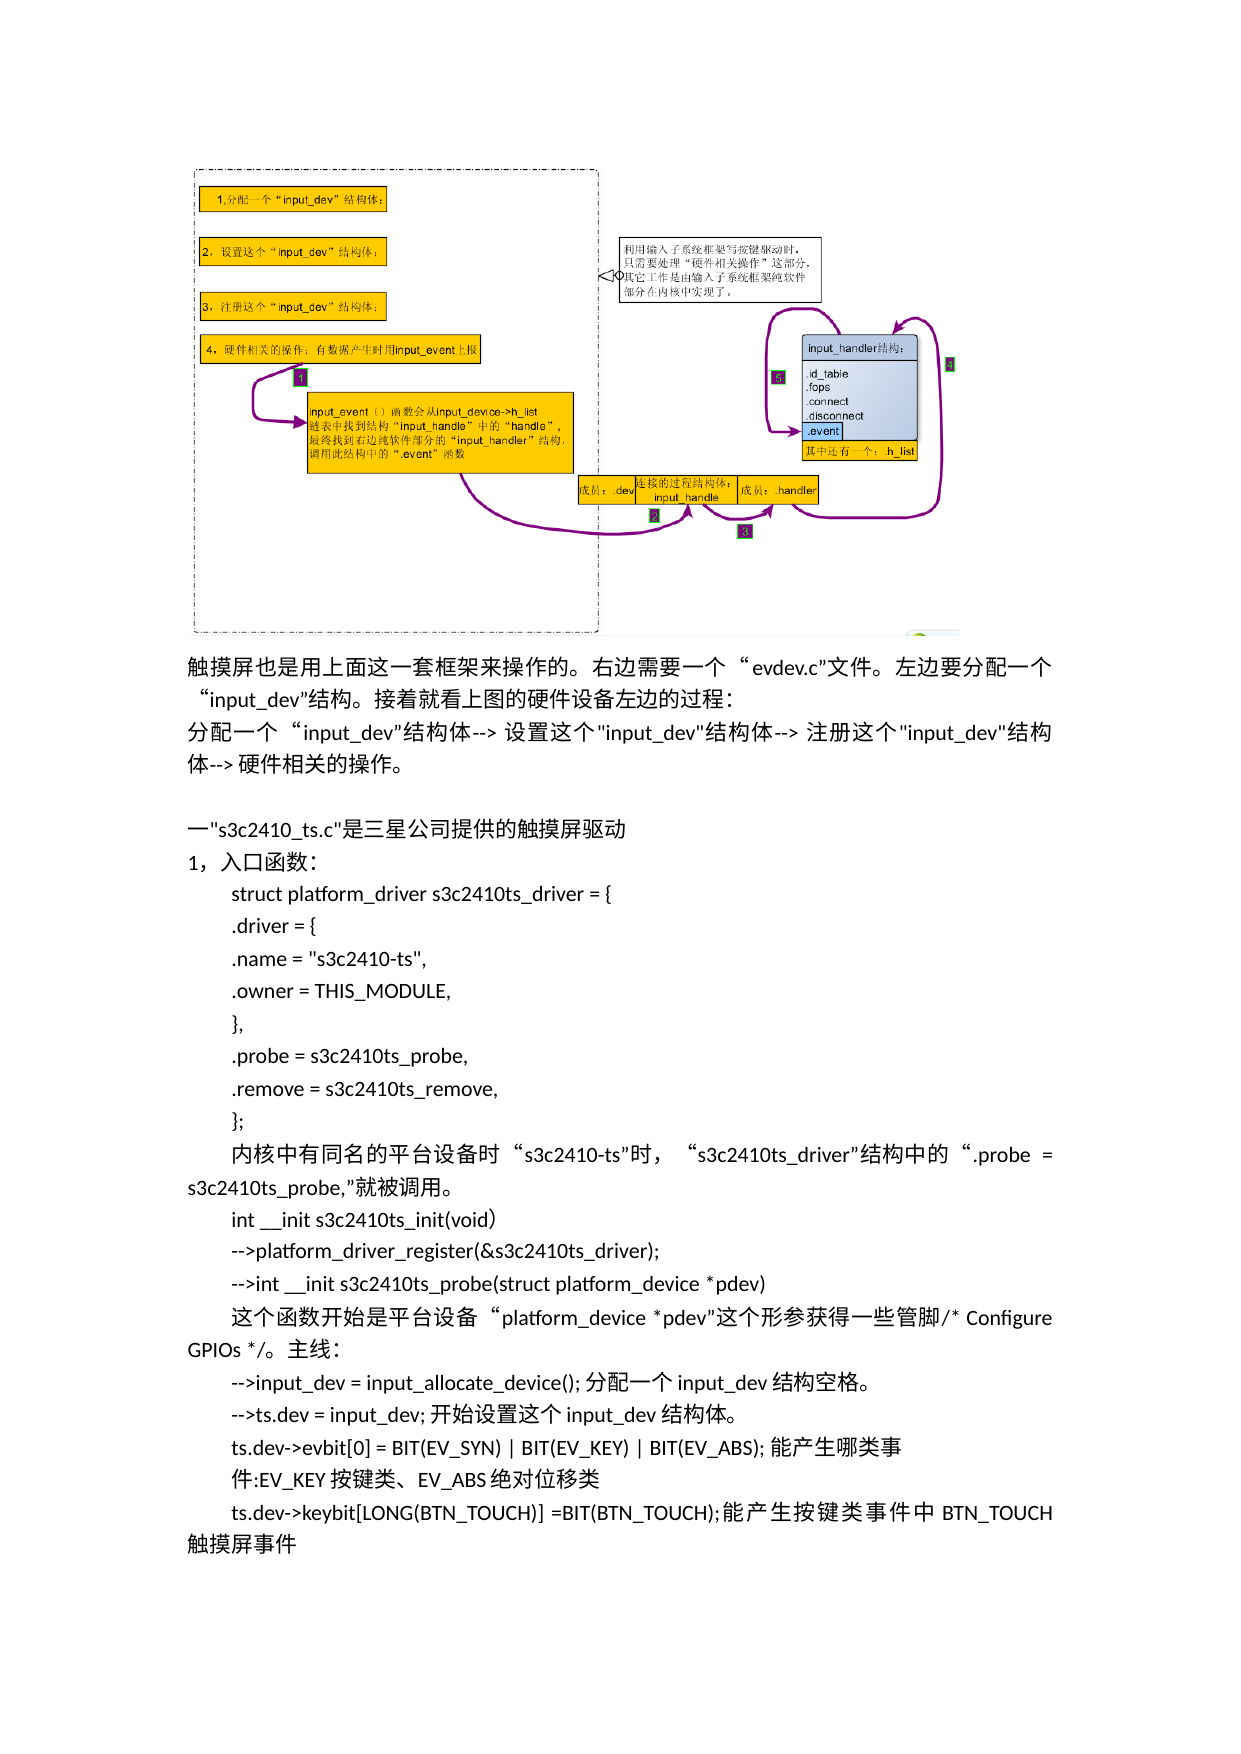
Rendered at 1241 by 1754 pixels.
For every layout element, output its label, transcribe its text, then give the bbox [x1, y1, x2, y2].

text 内核中有同名的平台设备时“s3c2410-ts”时，“s3c2410ts_driver”结构中的“.probe = s3c2410ts_probe,”就被调用。 [187, 1137, 1053, 1202]
text 触摸屏也是用上面这一套框架来操作的。右边需要一个“evdev.c”文件。左边要分配一个“input_dev”结构。接着就看上图的硬件设备左边的过程： [187, 649, 1053, 714]
text .name = "s3c2410-ts", [187, 942, 1053, 974]
text 1，入口函数： [187, 844, 1053, 877]
text 件:EV_KEY按键类、EV_ABS绝对位移类 [187, 1462, 1053, 1494]
text }, [187, 1007, 1053, 1039]
text int __init s3c2410ts_init(void） [187, 1202, 1053, 1234]
text -->int __init s3c2410ts_probe(struct platform_device *pdev) [187, 1267, 1053, 1299]
text 分配一个“input_dev”结构体--> 设置这个"input_dev"结构体--> 注册这个"input_dev"结构体--> 硬件相关的操作。 [187, 714, 1053, 779]
text struct platform_driver s3c2410ts_driver = { [187, 877, 1053, 909]
text ts.dev->evbit[0] = BIT(EV_SYN) | BIT(EV_KEY) | BIT(EV_ABS); 能产生哪类事 [187, 1429, 1053, 1462]
text ts.dev->keybit[LONG(BTN_TOUCH)] =BIT(BTN_TOUCH);能产生按键类事件中BTN_TOUCH 触摸屏事件 [187, 1494, 1053, 1559]
text -->input_dev = input_allocate_device(); 分配一个input_dev结构空格。 [187, 1364, 1053, 1397]
text 这个函数开始是平台设备“platform_device *pdev”这个形参获得一些管脚/* Configure GPIOs */。主线： [187, 1299, 1053, 1364]
picture [187, 162, 960, 636]
text .driver = { [187, 909, 1053, 942]
text }; [187, 1104, 1053, 1137]
text -->platform_driver_register(&s3c2410ts_driver); [187, 1234, 1053, 1267]
text .remove = s3c2410ts_remove, [187, 1072, 1053, 1104]
text .owner = THIS_MODULE, [187, 974, 1053, 1007]
text .probe = s3c2410ts_probe, [187, 1039, 1053, 1072]
text 一"s3c2410_ts.c"是三星公司提供的触摸屏驱动 [187, 812, 1053, 844]
text -->ts.dev = input_dev; 开始设置这个input_dev 结构体。 [187, 1397, 1053, 1429]
